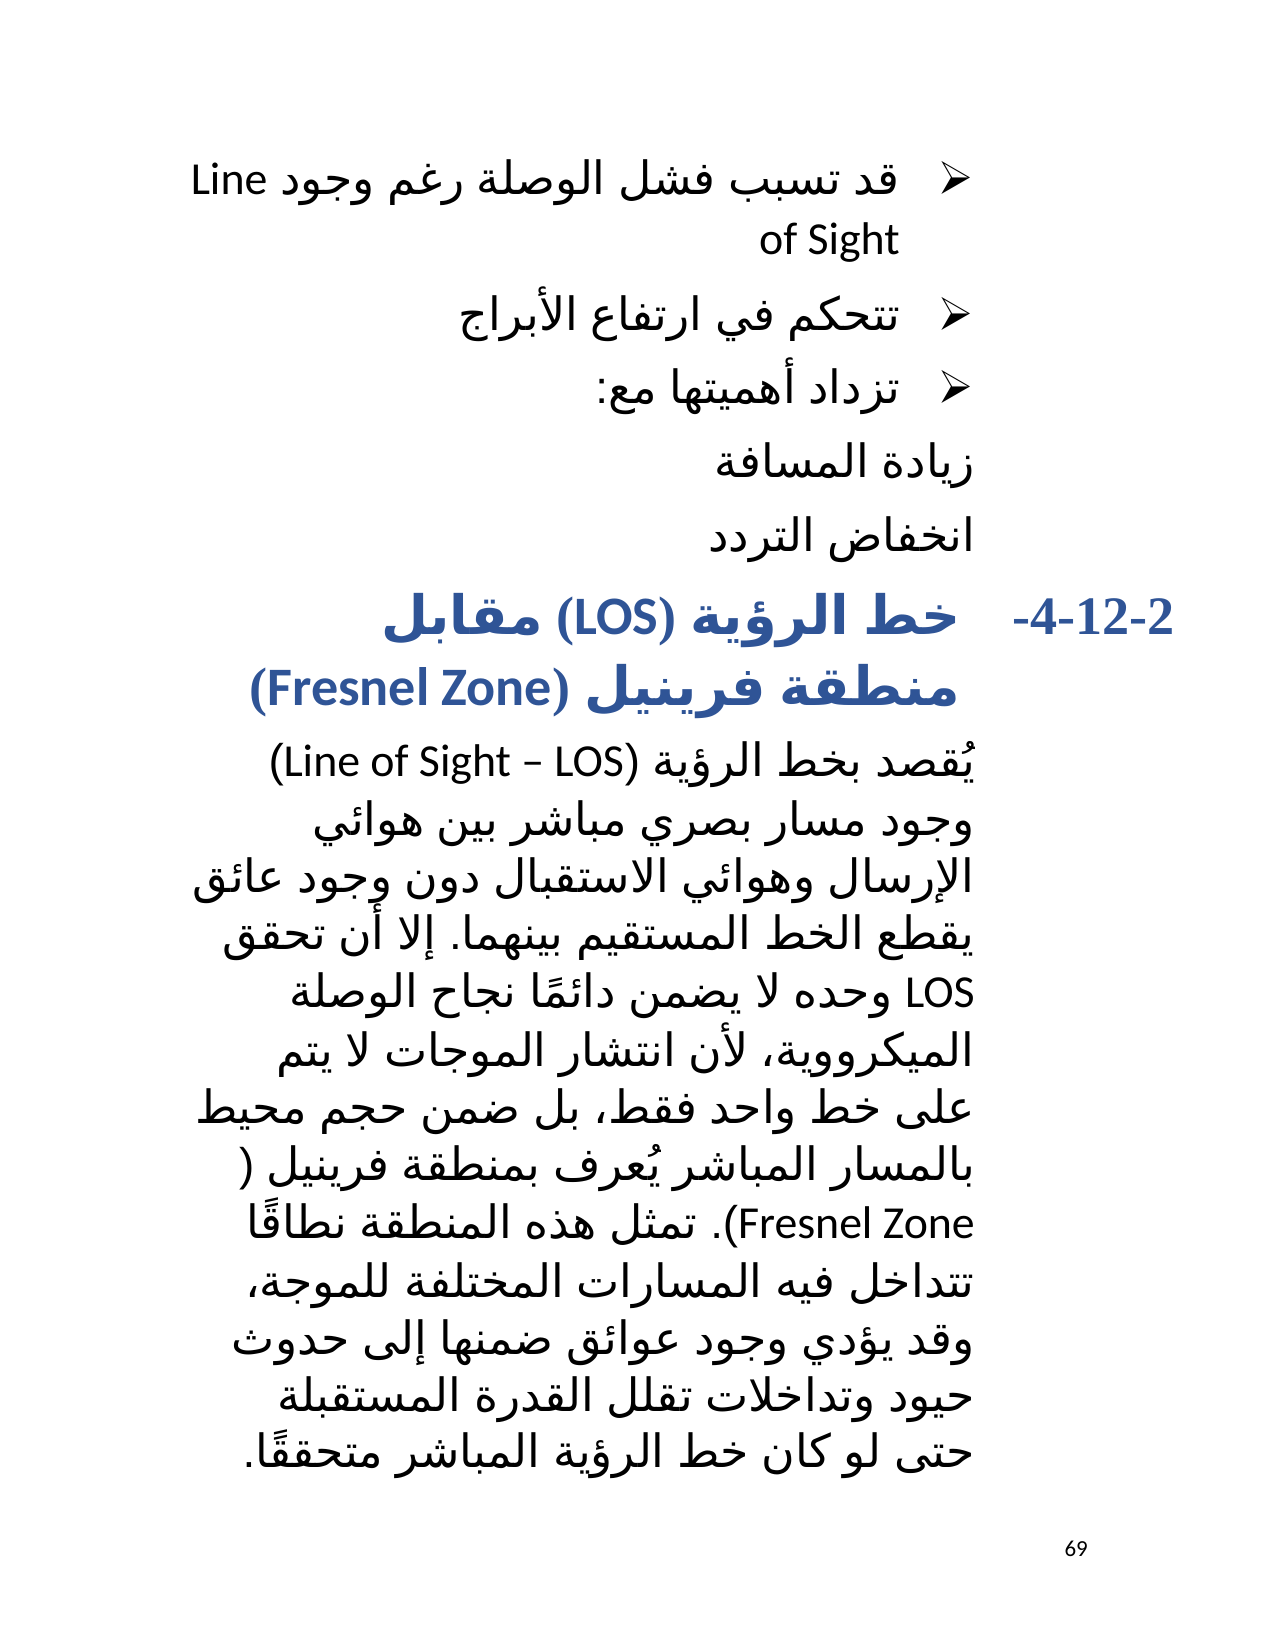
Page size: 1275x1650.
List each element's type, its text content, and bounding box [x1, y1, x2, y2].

list تتحكم في ارتفاع الأبراج [187, 287, 937, 340]
list تزداد أهميتها مع: [187, 361, 937, 414]
text انخفاض التردد [187, 508, 975, 561]
text زيادة المسافة [187, 434, 975, 487]
subtitle خط الرؤية (LOS) مقابل منطقة فرينيل (Fresnel Zone) [187, 582, 1012, 719]
list قد تسبب فشل الوصلة رغم وجود Line of Sight [187, 150, 937, 266]
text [187, 732, 975, 1478]
